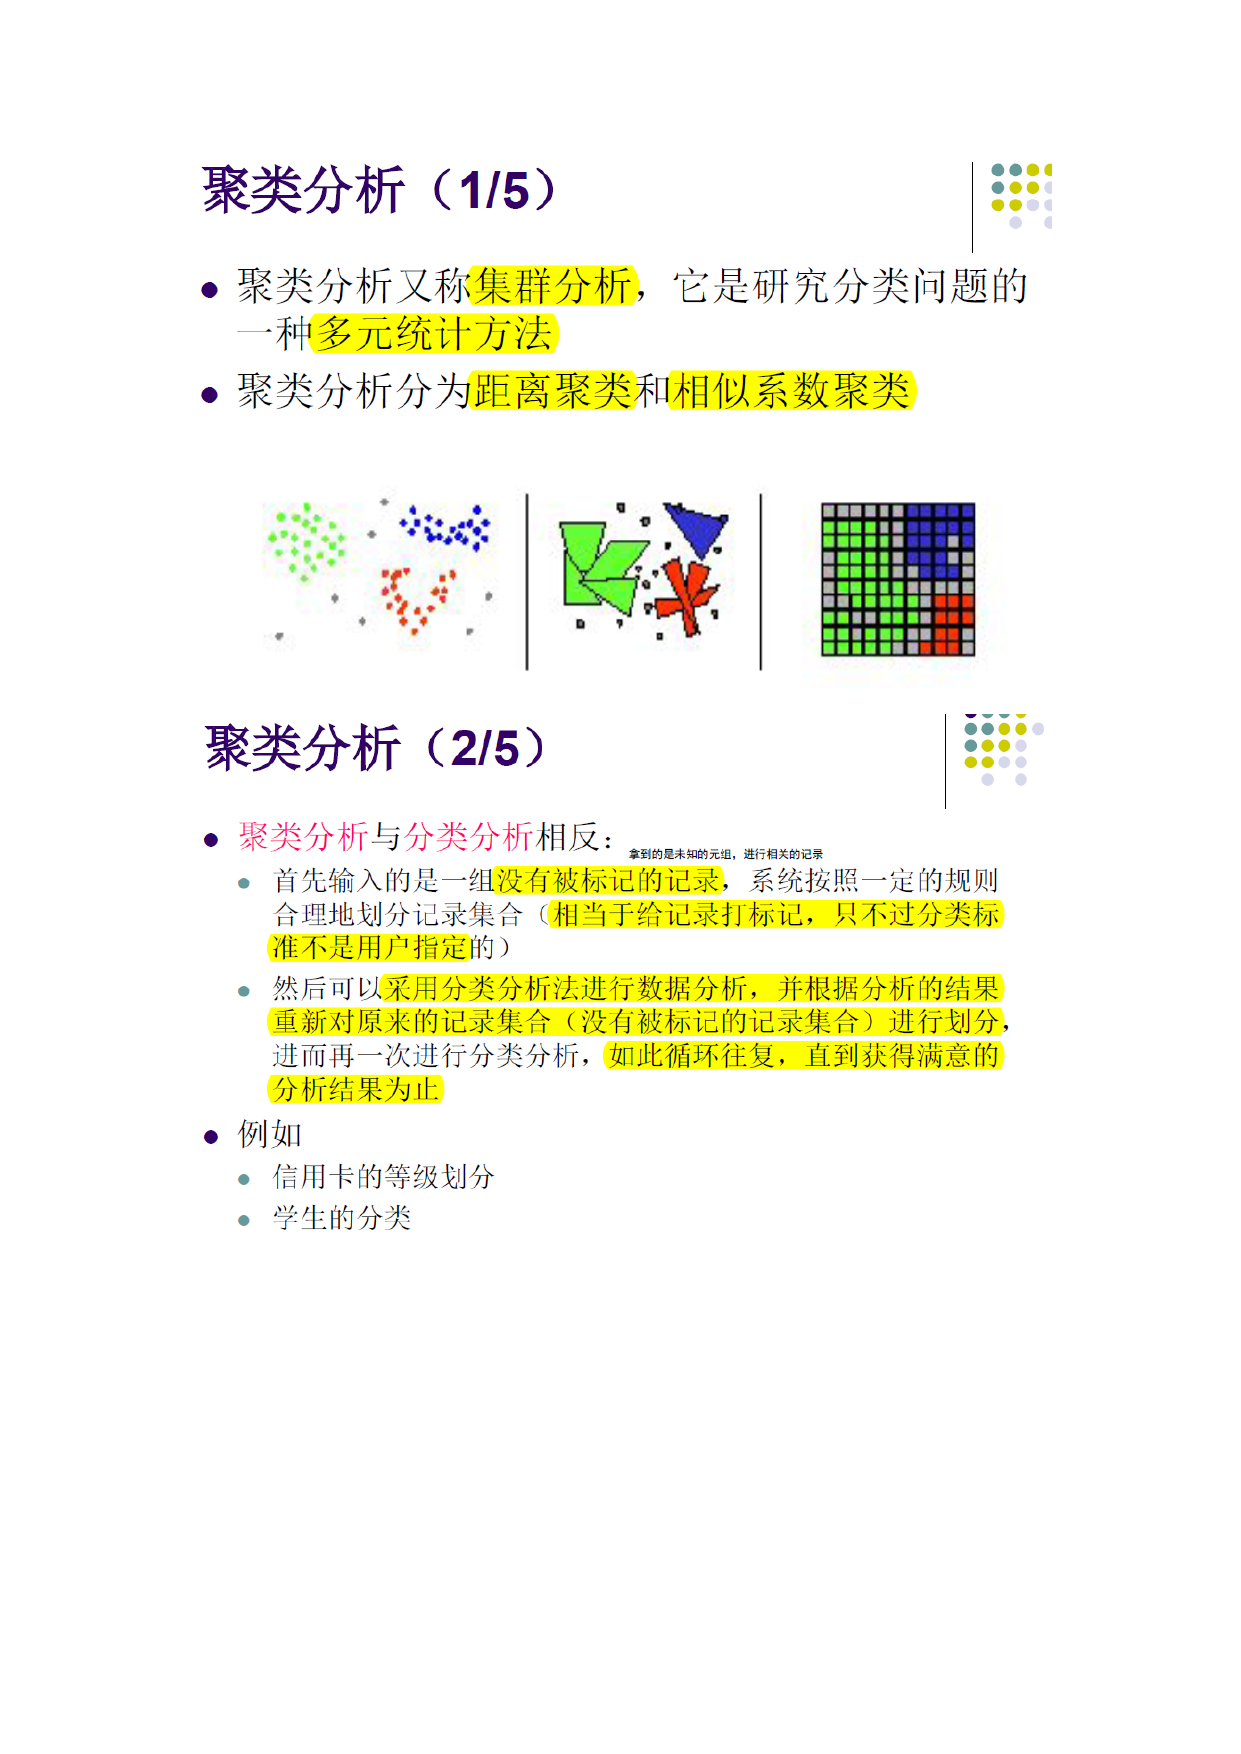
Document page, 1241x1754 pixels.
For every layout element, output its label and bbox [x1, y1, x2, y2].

picture [187, 714, 1052, 1238]
picture [187, 162, 1052, 698]
